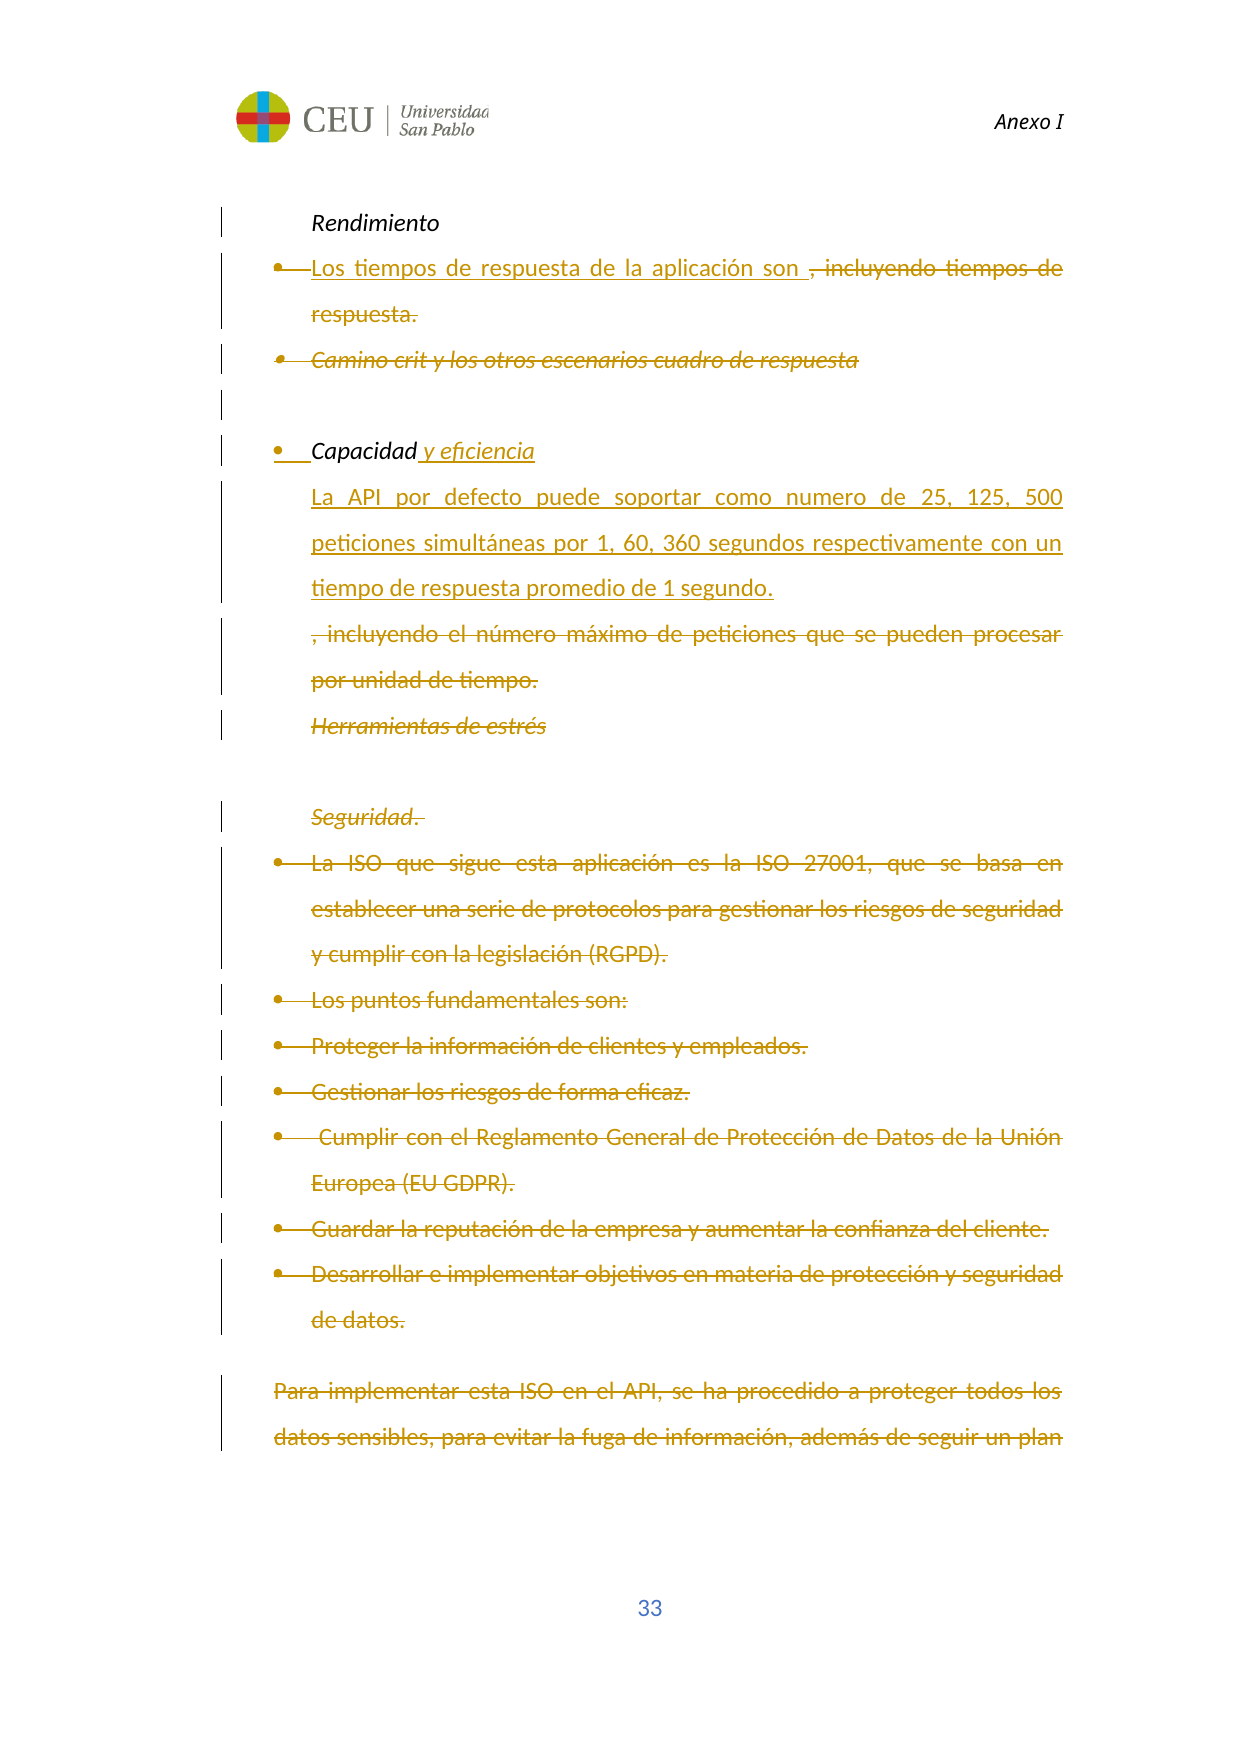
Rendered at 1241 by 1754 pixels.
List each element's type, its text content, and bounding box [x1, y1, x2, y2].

list Rendimiento [311, 207, 1063, 237]
picture [235, 89, 489, 143]
list Capacidad [274, 435, 1063, 466]
